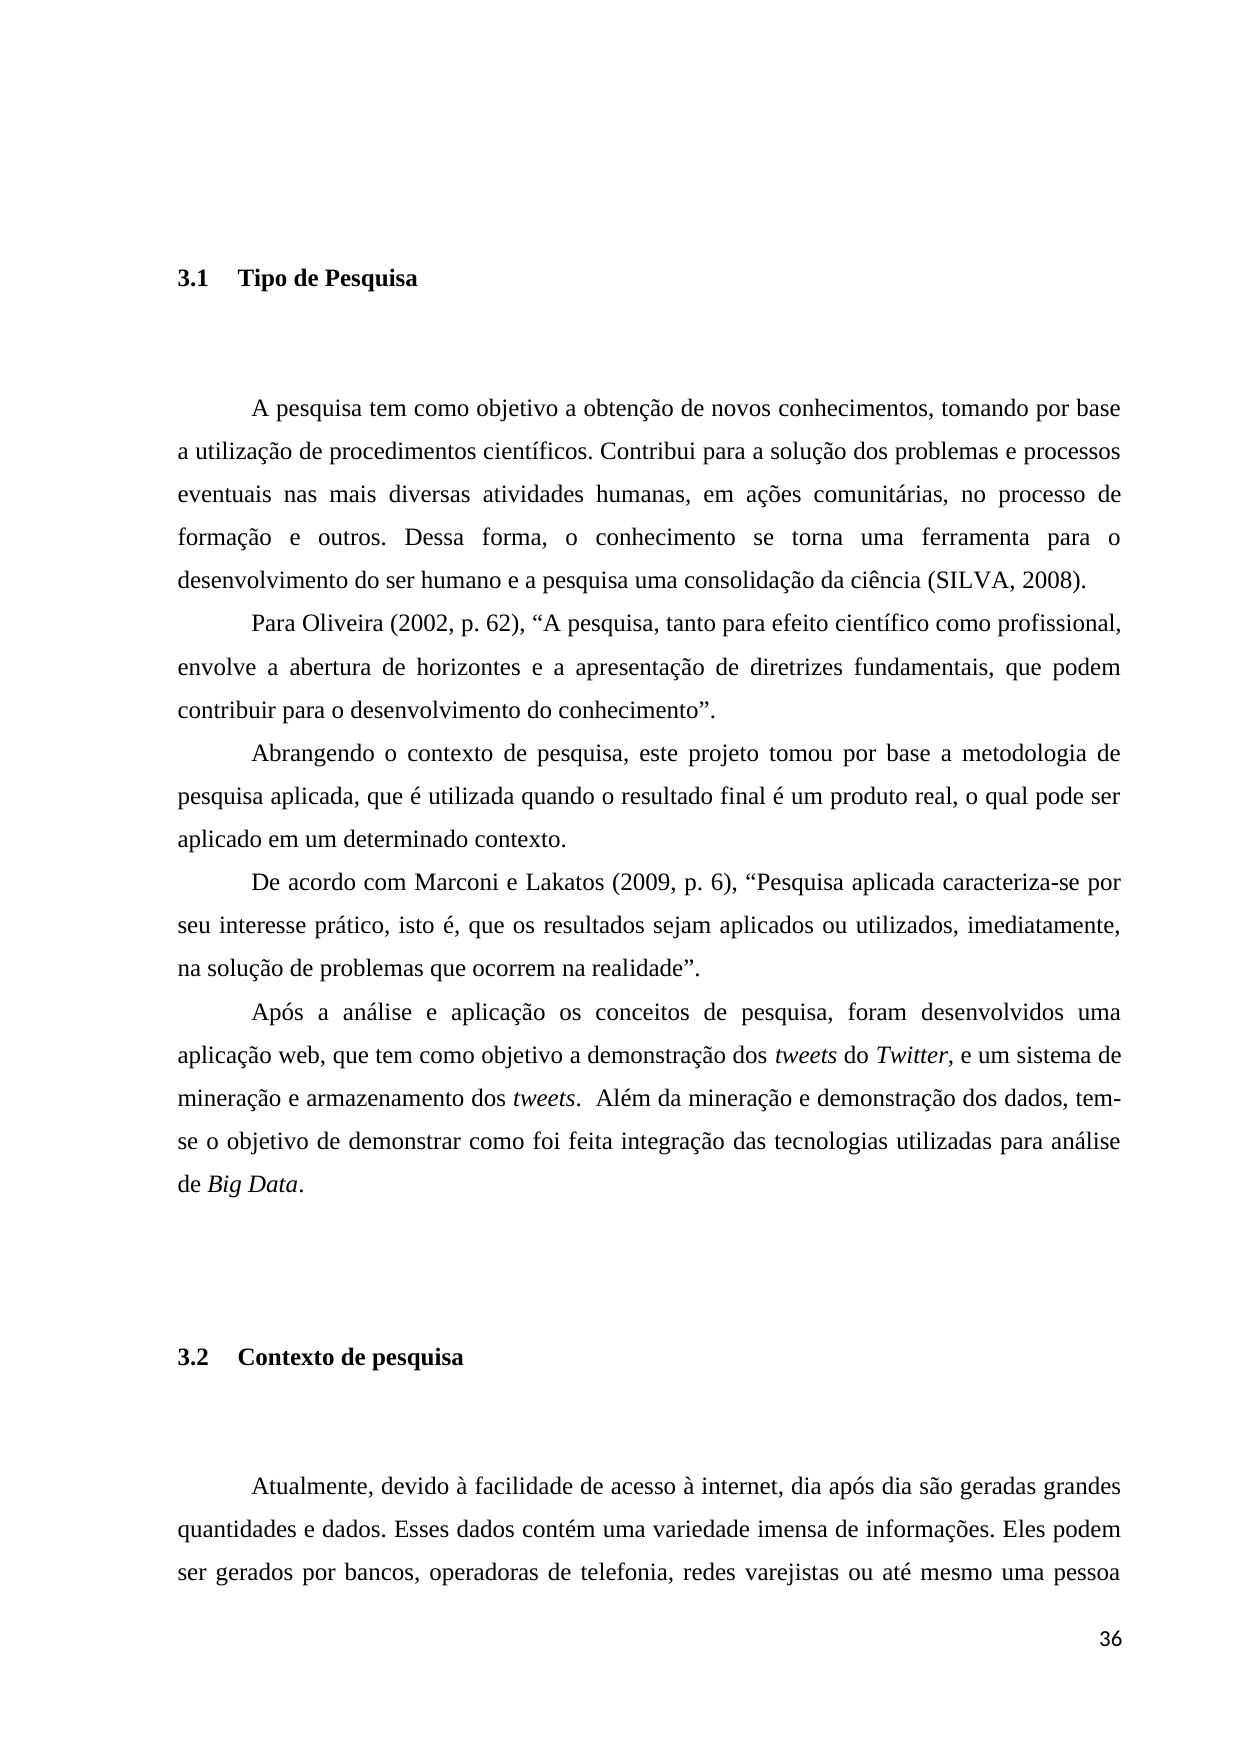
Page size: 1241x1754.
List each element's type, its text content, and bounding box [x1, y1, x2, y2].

subtitle Tipo de Pesquisa [177, 263, 1122, 292]
text Após a análise e aplicação os conceitos de pesquisa, foram desenvolvidos uma aplicação web, que tem como objetivo a demonstração dos tweets do Twitter, e um sistema de mineração e armazenamento dos tweets. Além da mineração e demonstração dos dados, tem-se o objetivo de demonstrar como foi feita integração das tecnologias utilizadas para análise de Big Data. [177, 997, 1122, 1198]
text Para Oliveira (2002, p. 62), “A pesquisa, tanto para efeito científico como profissional, envolve a abertura de horizontes e a apresentação de diretrizes fundamentais, que podem contribuir para o desenvolvimento do conhecimento”. [177, 608, 1122, 723]
subtitle Contexto de pesquisa [177, 1342, 859, 1370]
text Abrangendo o contexto de pesquisa, este projeto tomou por base a metodologia de pesquisa aplicada, que é utilizada quando o resultado final é um produto real, o qual pode ser aplicado em um determinado contexto. [177, 738, 1122, 853]
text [177, 1471, 1122, 1586]
text De acordo com Marconi e Lakatos (2009, p. 6), “Pesquisa aplicada caracteriza-se por seu interesse prático, isto é, que os resultados sejam aplicados ou utilizados, imediatamente, na solução de problemas que ocorrem na realidade”. [177, 867, 1122, 982]
text A pesquisa tem como objetivo a obtenção de novos conhecimentos, tomando por base a utilização de procedimentos científicos. Contribui para a solução dos problemas e processos eventuais nas mais diversas atividades humanas, em ações comunitárias, no processo de formação e outros. Dessa forma, o conhecimento se torna uma ferramenta para o desenvolvimento do ser humano e a pesquisa uma consolidação da ciência (SILVA, 2008). [177, 393, 1122, 594]
